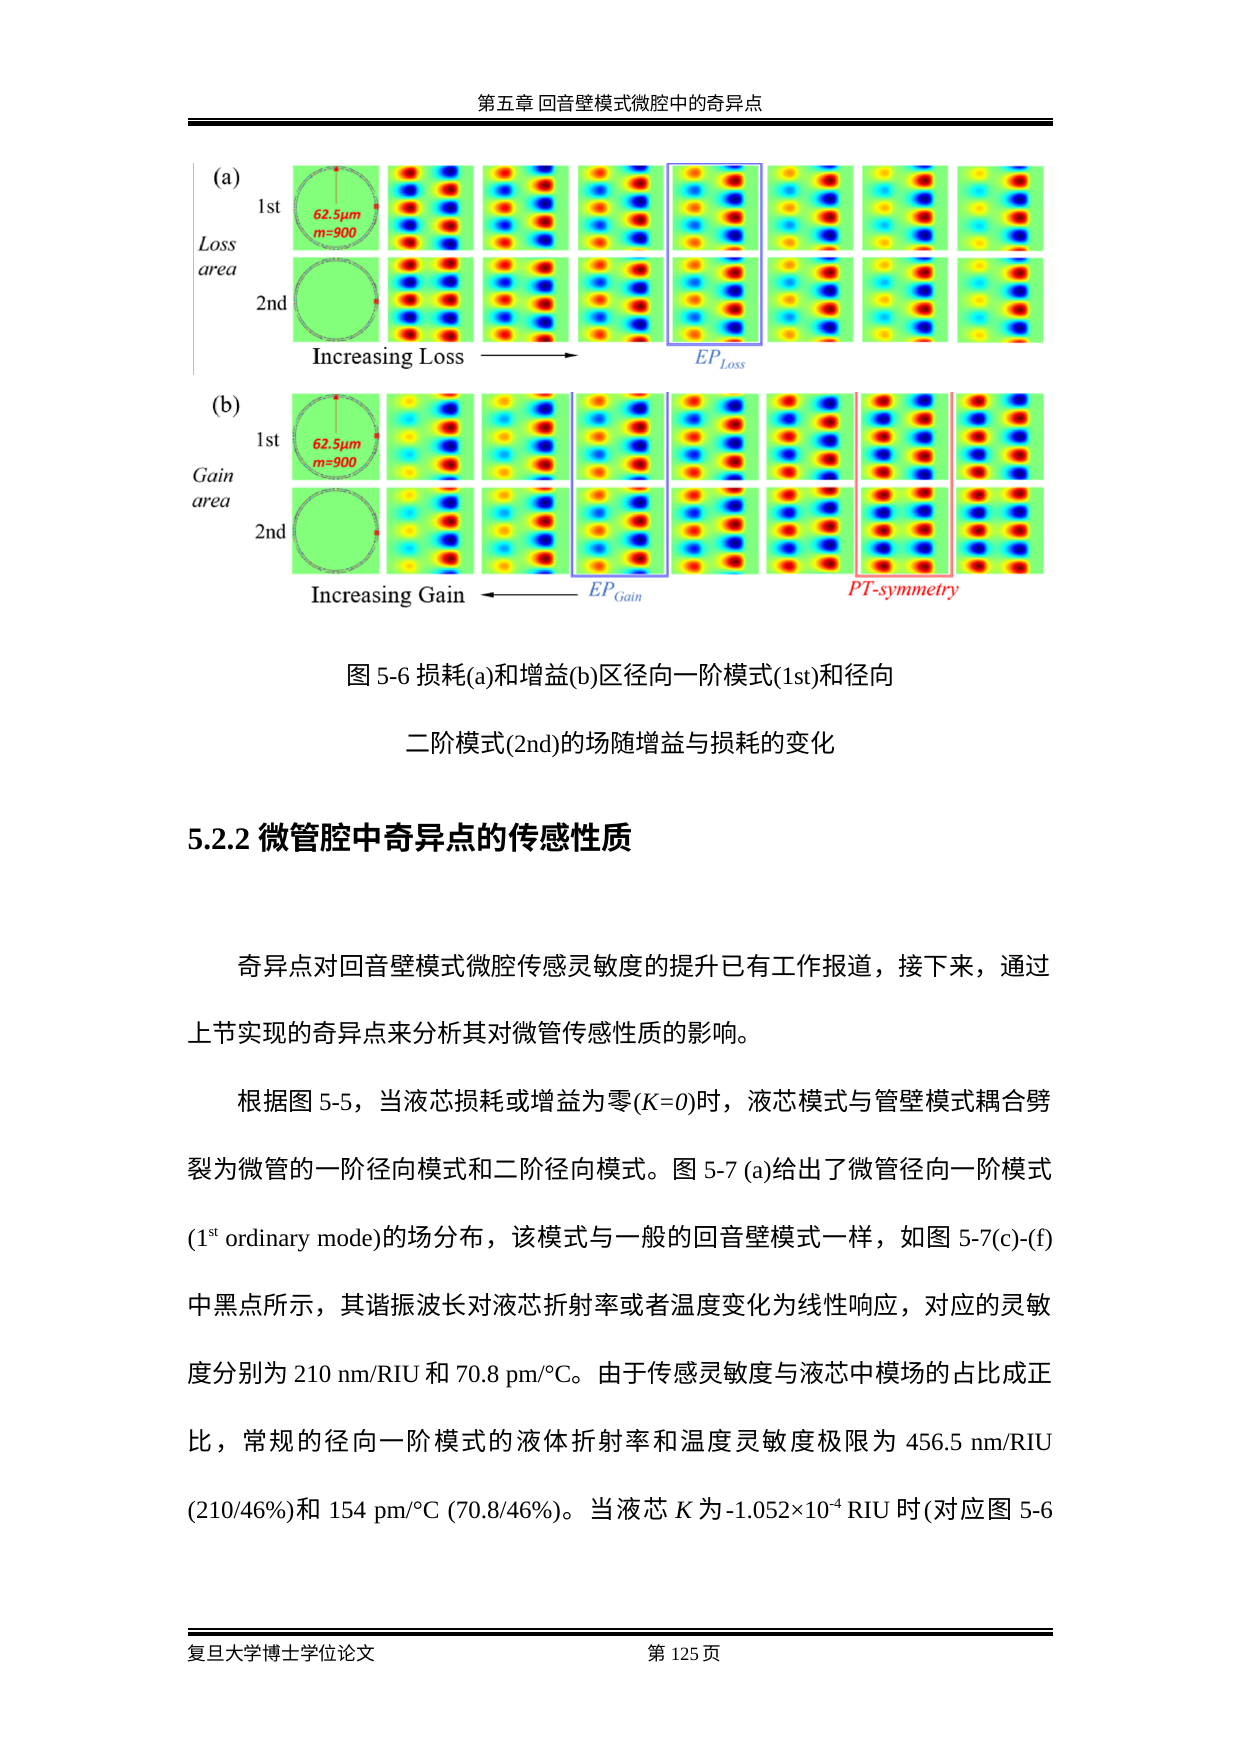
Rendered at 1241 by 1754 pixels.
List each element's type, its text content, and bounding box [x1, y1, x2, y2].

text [187, 1066, 1053, 1541]
text 奇异点对回音壁模式微腔传感灵敏度的提升已有工作报道，接下来，通过上节实现的奇异点来分析其对微管传感性质的影响。 [187, 930, 1053, 1066]
picture [187, 163, 1053, 613]
text 图5-6 损耗(a)和增益(b)区径向一阶模式(1st)和径向 [187, 639, 1053, 707]
subtitle 5.2.2 微管腔中奇异点的传感性质 [187, 802, 1053, 870]
text 二阶模式(2nd)的场随增益与损耗的变化 [187, 707, 1053, 775]
